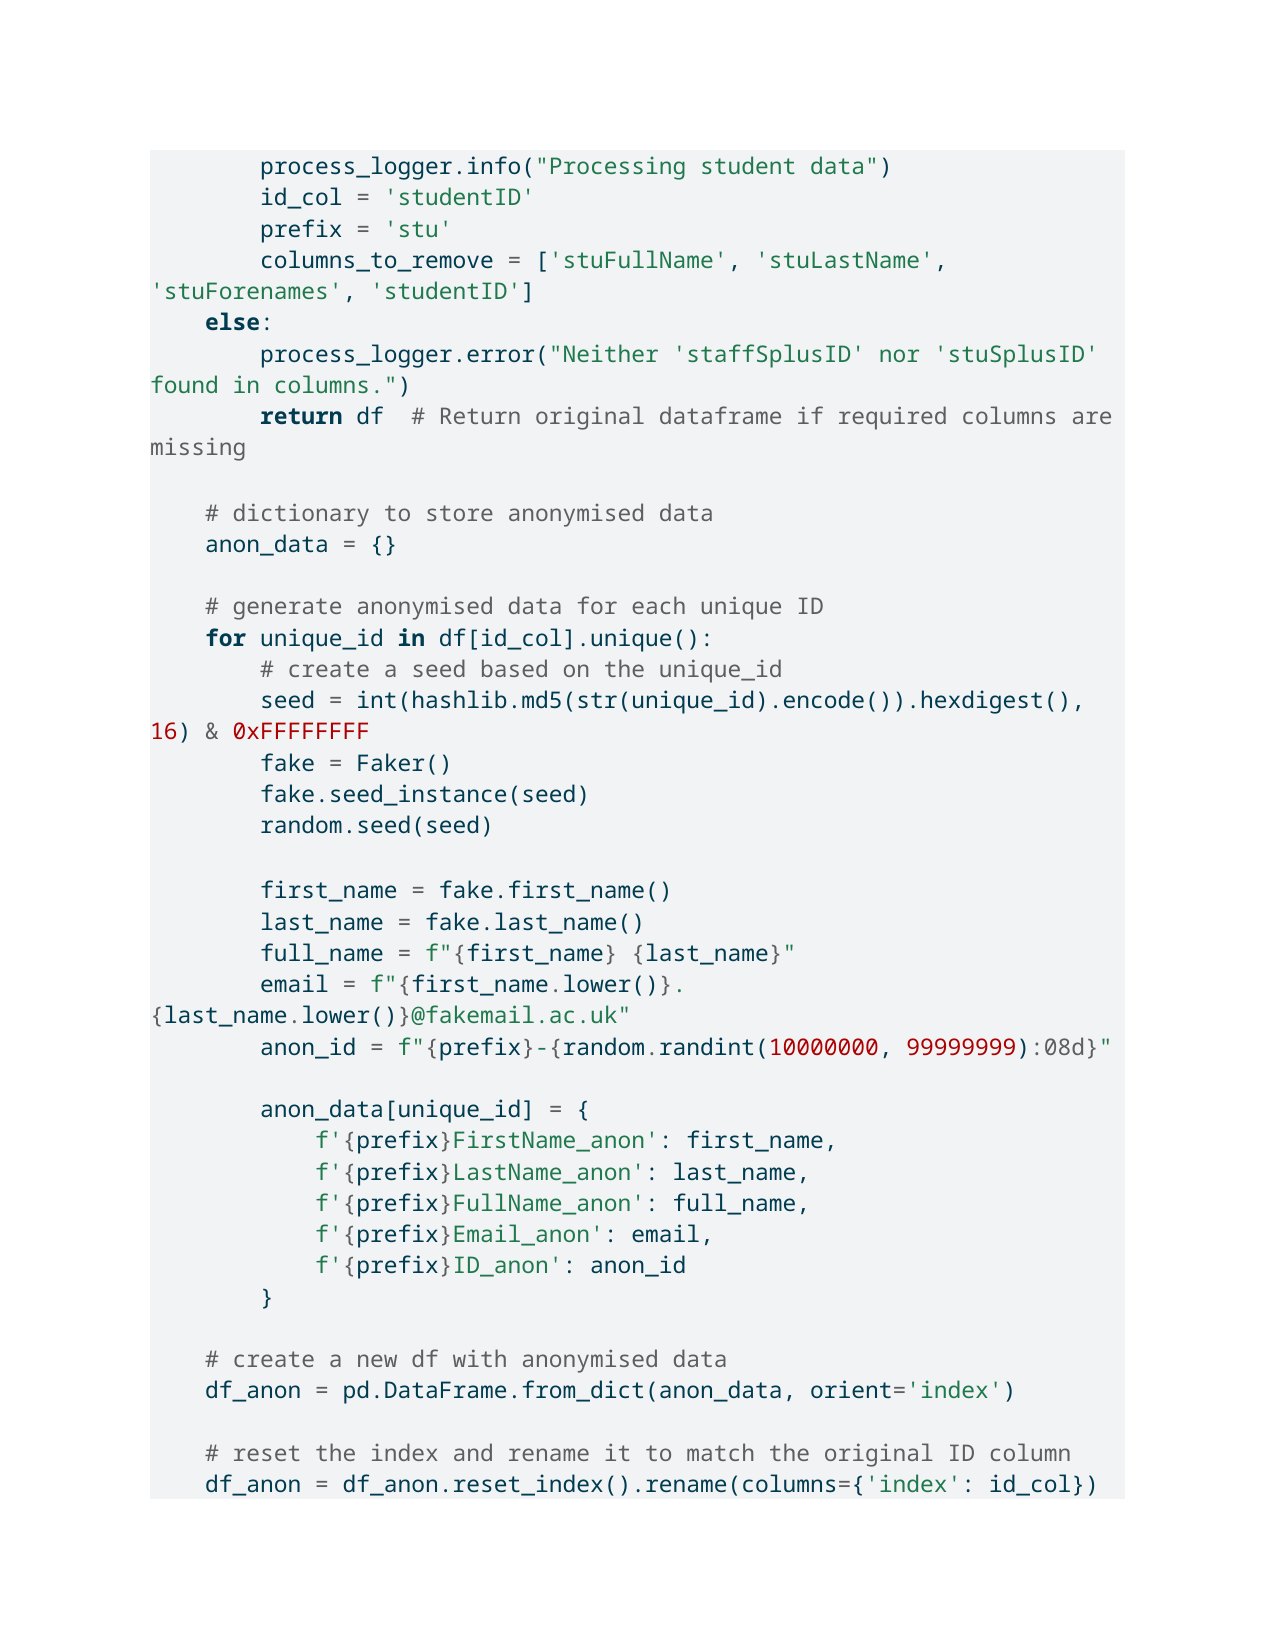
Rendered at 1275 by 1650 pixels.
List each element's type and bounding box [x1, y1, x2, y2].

text [150, 150, 1125, 1499]
